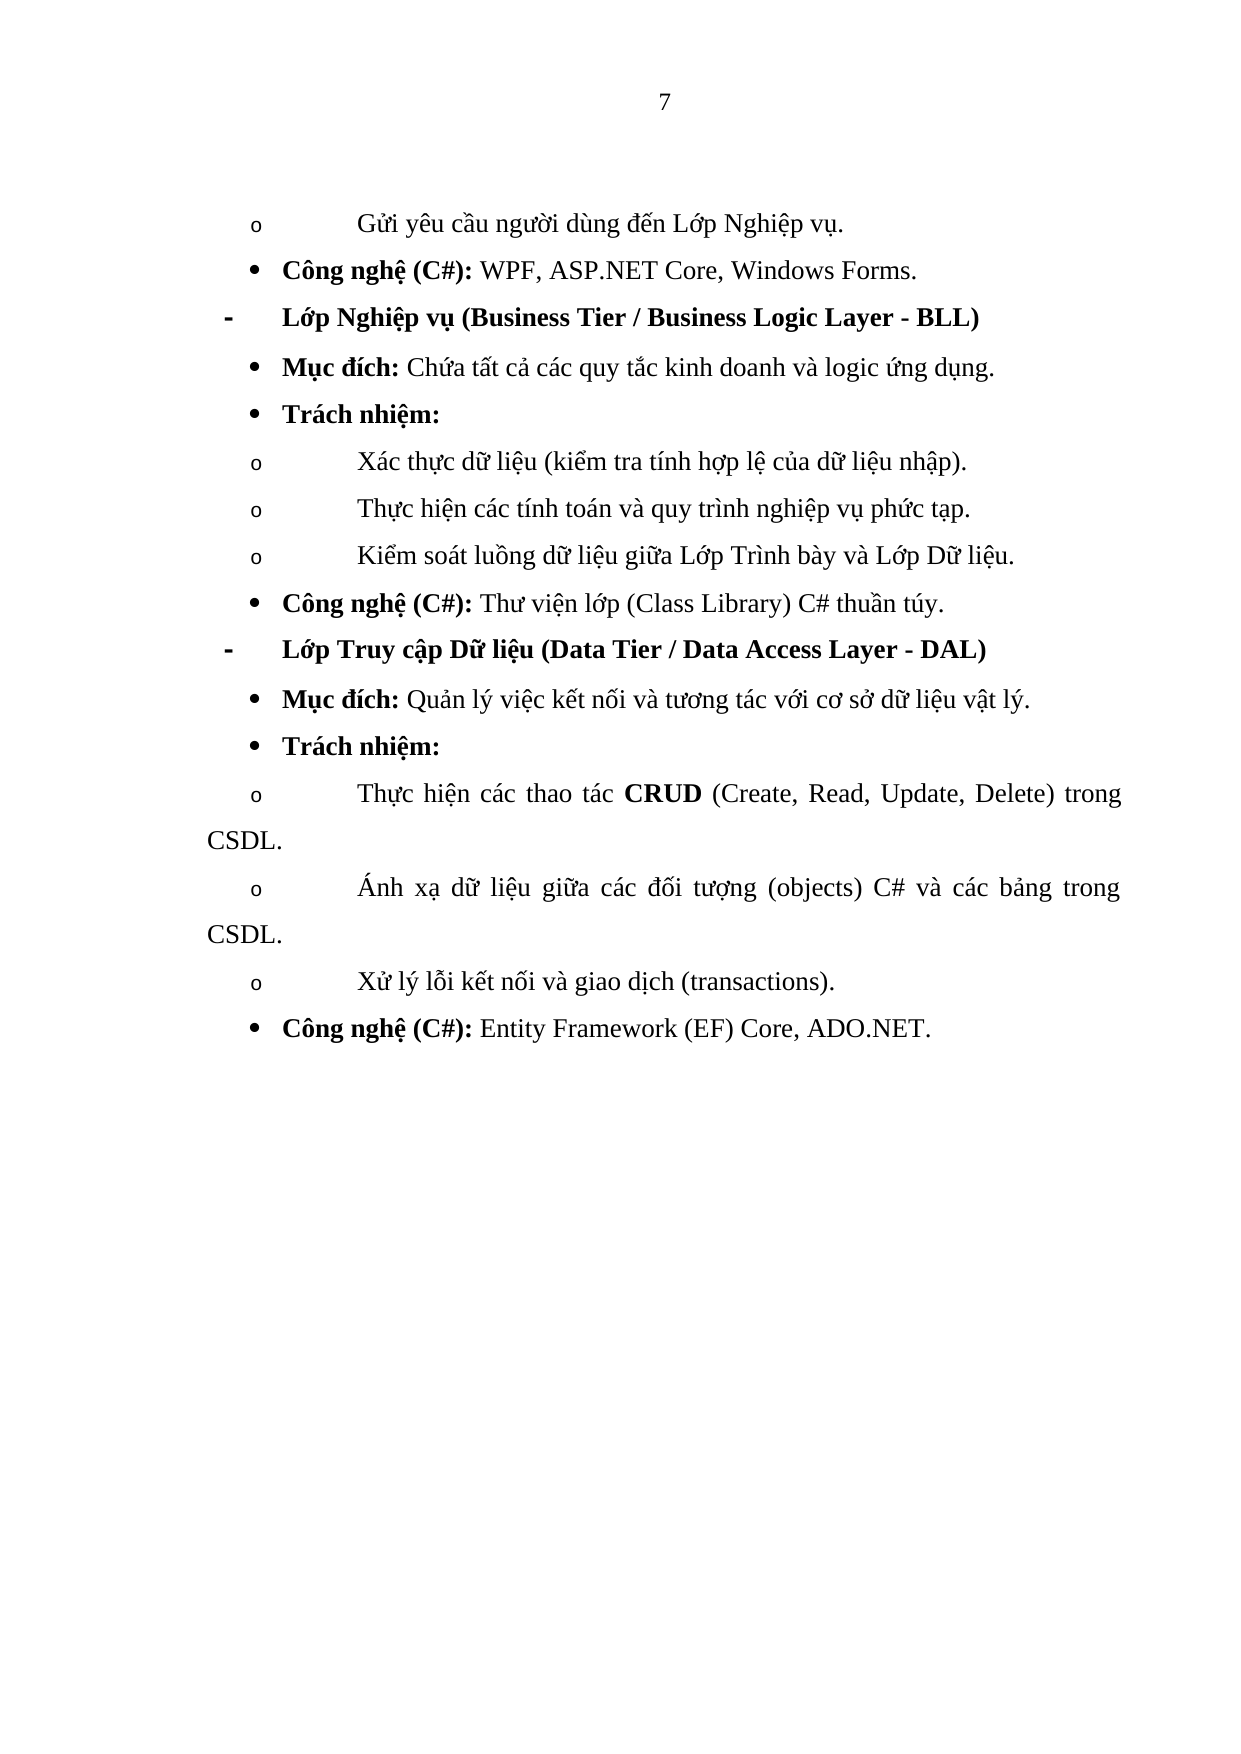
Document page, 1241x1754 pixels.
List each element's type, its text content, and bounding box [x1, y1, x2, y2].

list Lớp Nghiệp vụ (Business Tier / Business Logic Layer - BLL) [207, 301, 1122, 334]
list Lớp Truy cập Dữ liệu (Data Tier / Data Access Layer - DAL) [207, 633, 1122, 667]
list Xử lý lỗi kết nối và giao dịch (transactions). [207, 965, 1122, 996]
list Thực hiện các tính toán và quy trình nghiệp vụ phức tạp. [207, 492, 1122, 524]
list Mục đích: Quản lý việc kết nối và tương tác với cơ sở dữ liệu vật lý. [207, 684, 1122, 715]
list Thực hiện các thao tác CRUD (Create, Read, Update, Delete) trong CSDL. [207, 777, 1122, 856]
list Công nghệ (C#): Entity Framework (EF) Core, ADO.NET. [207, 1012, 1122, 1043]
list Trách nhiệm: [207, 731, 1122, 762]
list Gửi yêu cầu người dùng đến Lớp Nghiệp vụ. [207, 207, 1122, 238]
list Kiểm soát luồng dữ liệu giữa Lớp Trình bày và Lớp Dữ liệu. [207, 539, 1122, 571]
list Xác thực dữ liệu (kiểm tra tính hợp lệ của dữ liệu nhập). [207, 445, 1122, 476]
list Mục đích: Chứa tất cả các quy tắc kinh doanh và logic ứng dụng. [207, 351, 1122, 382]
list Trách nhiệm: [207, 398, 1122, 429]
list Công nghệ (C#): WPF, ASP.NET Core, Windows Forms. [207, 254, 1122, 285]
list Ánh xạ dữ liệu giữa các đối tượng (objects) C# và các bảng trong CSDL. [207, 871, 1122, 949]
list Công nghệ (C#): Thư viện lớp (Class Library) C# thuần túy. [207, 587, 1122, 618]
